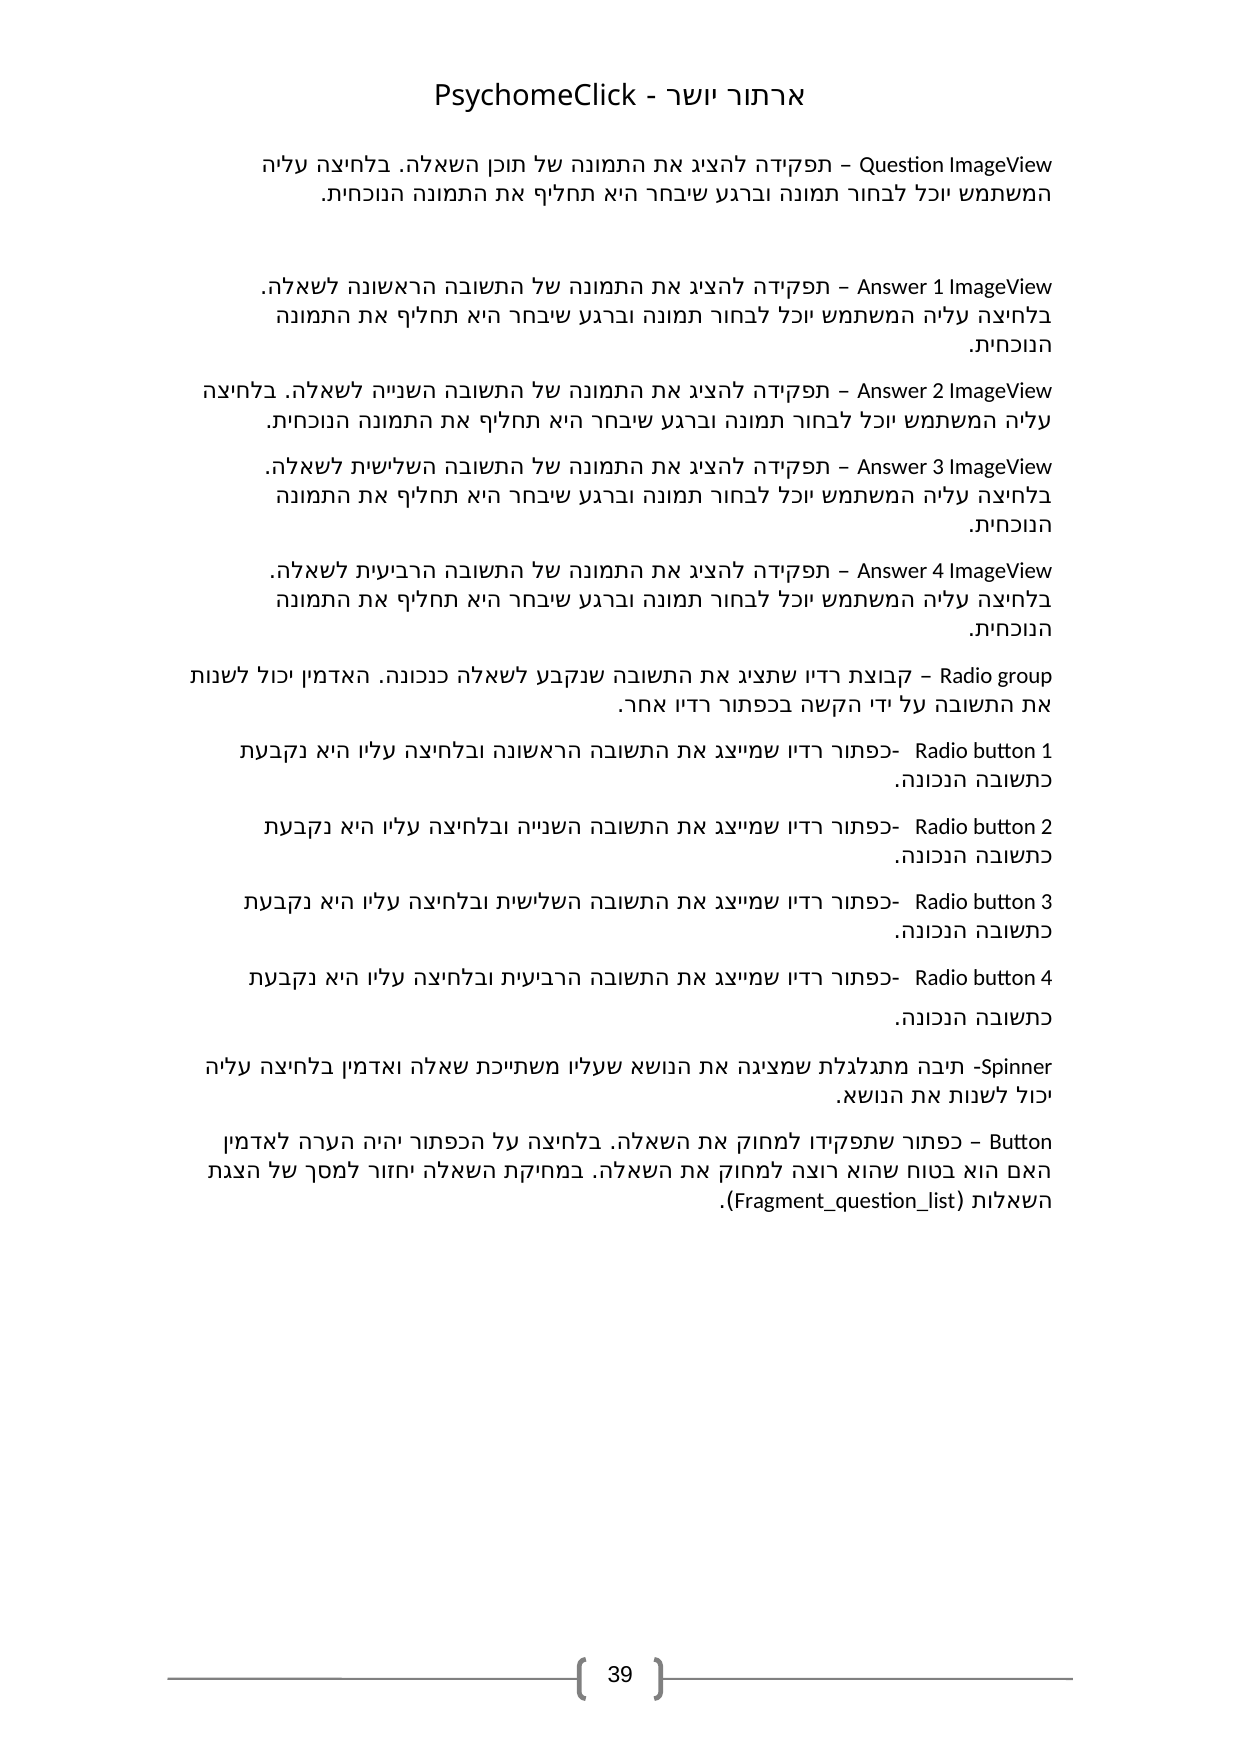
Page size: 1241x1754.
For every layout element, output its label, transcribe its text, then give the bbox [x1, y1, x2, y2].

text Answer 3 ImageView – תפקידה להציג את התמונה של התשובה השלישית לשאלה. בלחיצה עליה המשתמש יוכל לבחור תמונה וברגע שיבחר היא תחליף את התמונה הנוכחית. [187, 452, 1053, 538]
text Answer 4 ImageView – תפקידה להציג את התמונה של התשובה הרביעית לשאלה. בלחיצה עליה המשתמש יוכל לבחור תמונה וברגע שיבחר היא תחליף את התמונה הנוכחית. [187, 556, 1053, 642]
text Button – כפתור שתפקידו למחוק את השאלה. בלחיצה על הכפתור יהיה הערה לאדמין האם הוא בטוח שהוא רוצה למחוק את השאלה. במחיקת השאלה יחזור למסך של הצגת השאלות (Fragment_question_list). [187, 1127, 1053, 1214]
text Radio button 1 -כפתור רדיו שמייצג את התשובה הראשונה ובלחיצה עליו היא נקבעת כתשובה הנכונה. [187, 736, 1053, 793]
text Radio button 3 -כפתור רדיו שמייצג את התשובה השלישית ובלחיצה עליו היא נקבעת כתשובה הנכונה. [187, 887, 1053, 944]
text Spinner- תיבה מתגלגלת שמציגה את הנושא שעליו משתייכת שאלה ואדמין בלחיצה עליה יכול לשנות את הנושא. [187, 1052, 1053, 1109]
text Question ImageView – תפקידה להציג את התמונה של תוכן השאלה. בלחיצה עליה המשתמש יוכל לבחור תמונה וברגע שיבחר היא תחליף את התמונה הנוכחית. [187, 150, 1053, 207]
text Radio button 4 -כפתור רדיו שמייצג את התשובה הרביעית ובלחיצה עליו היא נקבעת כתשובה הנכונה. [187, 963, 1053, 1032]
text Answer 1 ImageView – תפקידה להציג את התמונה של התשובה הראשונה לשאלה. בלחיצה עליה המשתמש יוכל לבחור תמונה וברגע שיבחר היא תחליף את התמונה הנוכחית. [187, 272, 1053, 358]
text Answer 2 ImageView – תפקידה להציג את התמונה של התשובה השנייה לשאלה. בלחיצה עליה המשתמש יוכל לבחור תמונה וברגע שיבחר היא תחליף את התמונה הנוכחית. [187, 377, 1053, 433]
text Radio button 2 -כפתור רדיו שמייצג את התשובה השנייה ובלחיצה עליו היא נקבעת כתשובה הנכונה. [187, 812, 1053, 868]
text Radio group – קבוצת רדיו שתציג את התשובה שנקבע לשאלה כנכונה. האדמין יכול לשנות את התשובה על ידי הקשה בכפתור רדיו אחר. [187, 661, 1053, 717]
